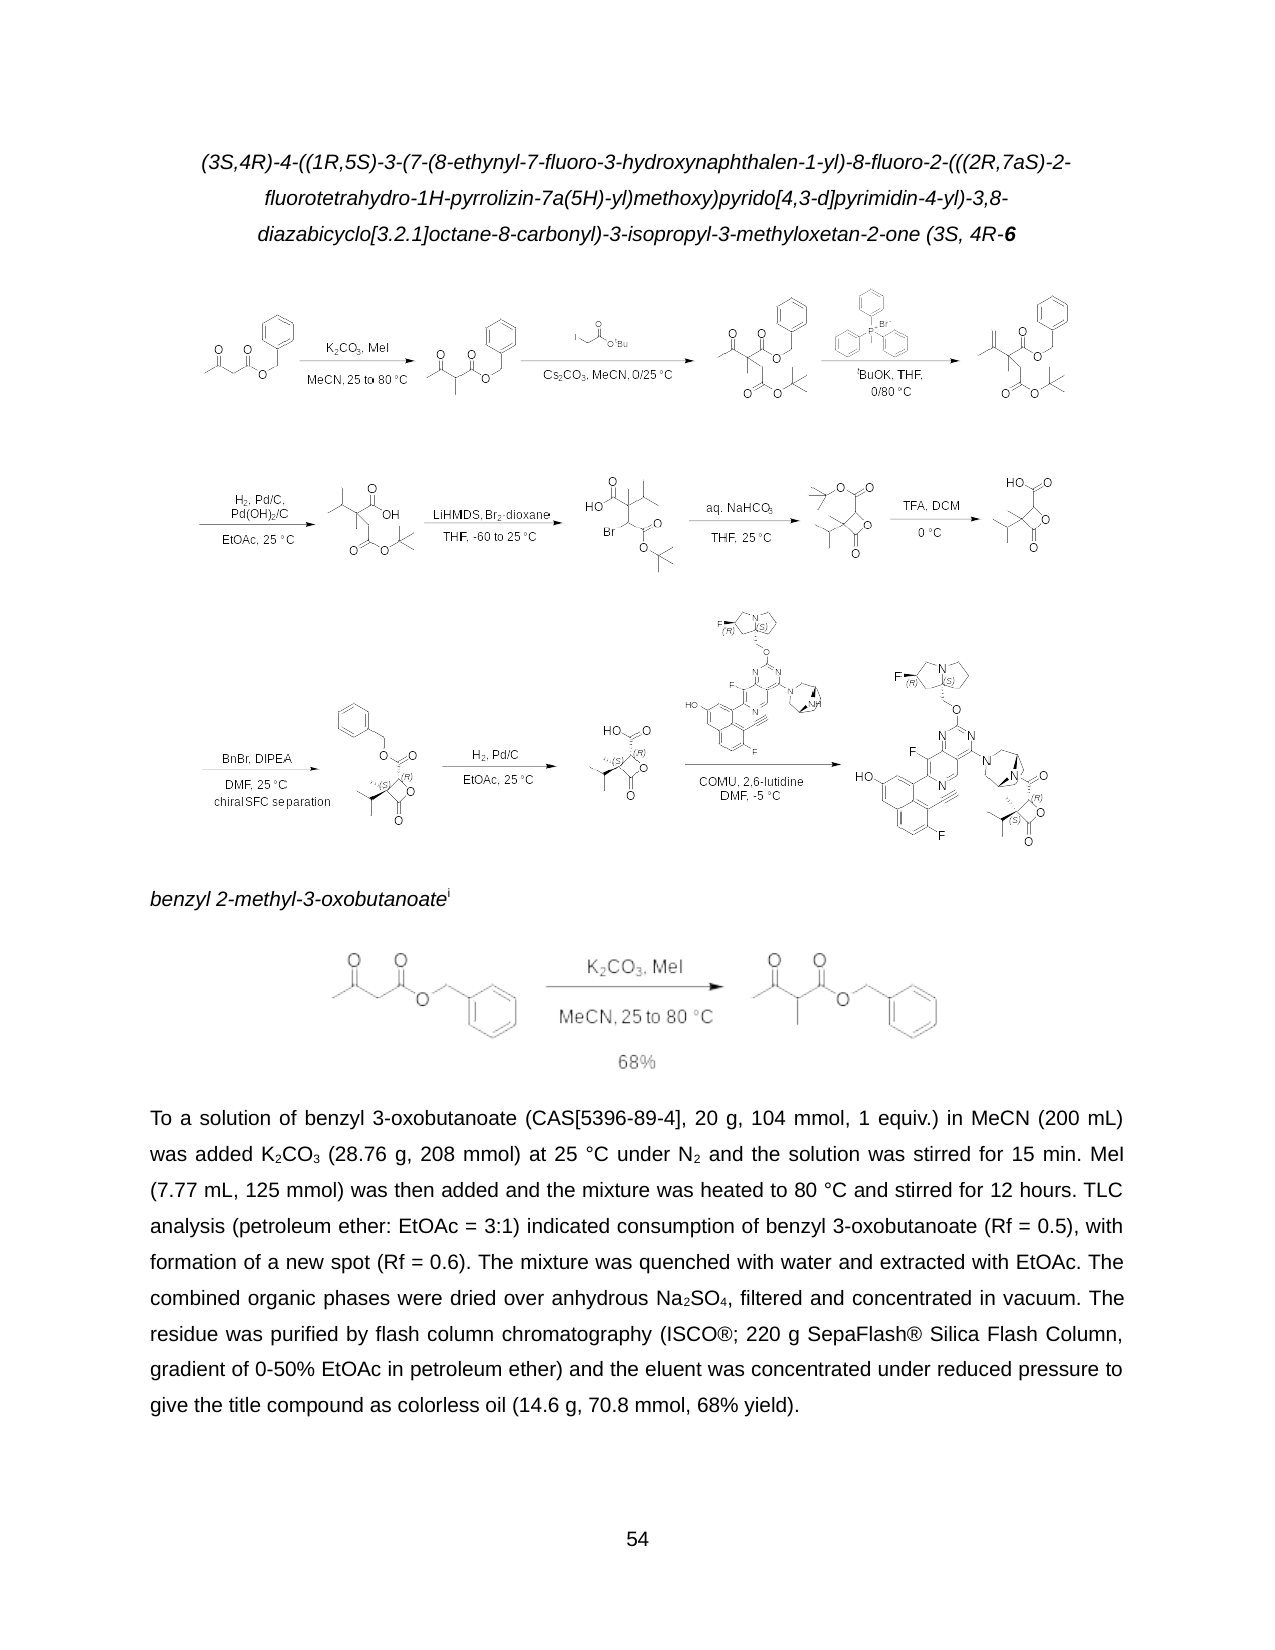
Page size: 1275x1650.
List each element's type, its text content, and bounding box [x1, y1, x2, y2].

text benzyl 2-methyl-3-oxobutanoate [150, 886, 1125, 910]
subtitle (3S,4R)-4-((1R,5S)-3-(7-(8-ethynyl-7-fluoro-3-hydroxynaphthalen-1-yl)-8-fluoro-2-(((2R,7aS)-2-fluorotetrahydro-1H-pyrrolizin-7a(5H)-yl)methoxy)pyrido[4,3-d]pyrimidin-4-yl)-3,8-diazabicyclo[3.2.1]octane-8-carbonyl)-3-isopropyl-3-methyloxetan-2-one (3S, 4R-6 [150, 150, 1125, 246]
text To a solution of benzyl 3-oxobutanoate (CAS[5396-89-4], 20 g, 104 mmol, 1 equiv.) in MeCN (200 mL) was added K2CO3 (28.76 g, 208 mmol) at 25 °C under N2 and the solution was stirred for 15 min. MeI (7.77 mL, 125 mmol) was then added and the mixture was heated to 80 °C and stirred for 12 hours. TLC analysis (petroleum ether: EtOAc = 3:1) indicated consumption of benzyl 3-oxobutanoate (Rf = 0.5), with formation of a new spot (Rf = 0.6). The mixture was quenched with water and extracted with EtOAc. The combined organic phases were dried over anhydrous Na2SO4, filtered and concentrated in vacuum. The residue was purified by flash column chromatography (ISCO®; 220 g SepaFlash® Silica Flash Column, gradient of 0-50% EtOAc in petroleum ether) and the eluent was concentrated under reduced pressure to give the title compound as colorless oil (14.6 g, 70.8 mmol, 68% yield). [150, 1106, 1125, 1417]
